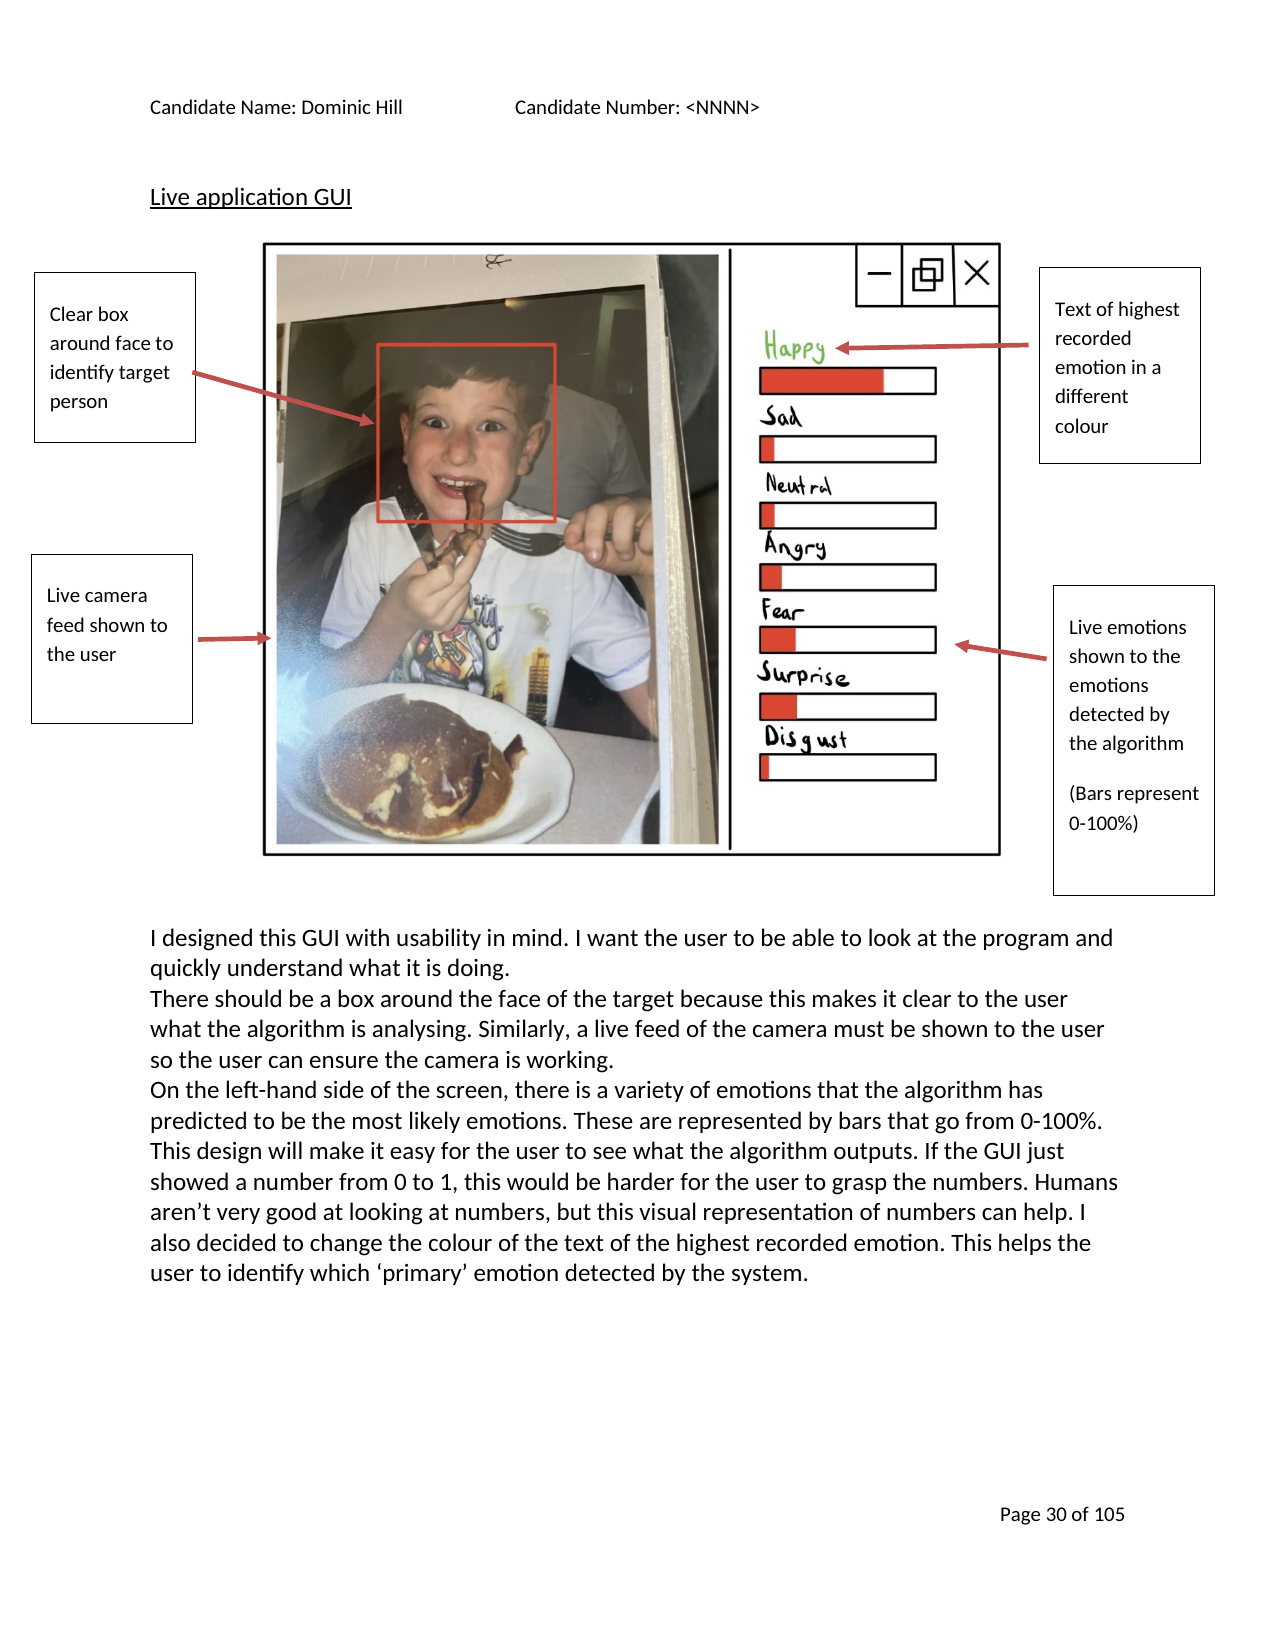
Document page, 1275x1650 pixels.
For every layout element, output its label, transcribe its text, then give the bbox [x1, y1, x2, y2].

text Live application GUI [150, 181, 1125, 212]
text I designed this GUI with usability in mind. I want the user to be able to look at the program and quickly understand what it is doing. [150, 922, 1125, 983]
text There should be a box around the face of the target because this makes it clear to the user what the algorithm is analysing. Similarly, a live feed of the camera must be shown to the user so the user can ensure the camera is working. [150, 983, 1125, 1074]
text On the left-hand side of the screen, there is a variety of emotions that the algorithm has predicted to be the most likely emotions. These are represented by bars that go from 0-100%. This design will make it easy for the user to see what the algorithm outputs. If the GUI just showed a number from 0 to 1, this would be harder for the user to grasp the numbers. Humans aren’t very good at looking at numbers, but this visual representation of numbers can help. I also decided to change the colour of the text of the highest recorded emotion. This helps the user to identify which ‘primary’ emotion detected by the system. [150, 1074, 1125, 1288]
picture [249, 232, 1016, 870]
